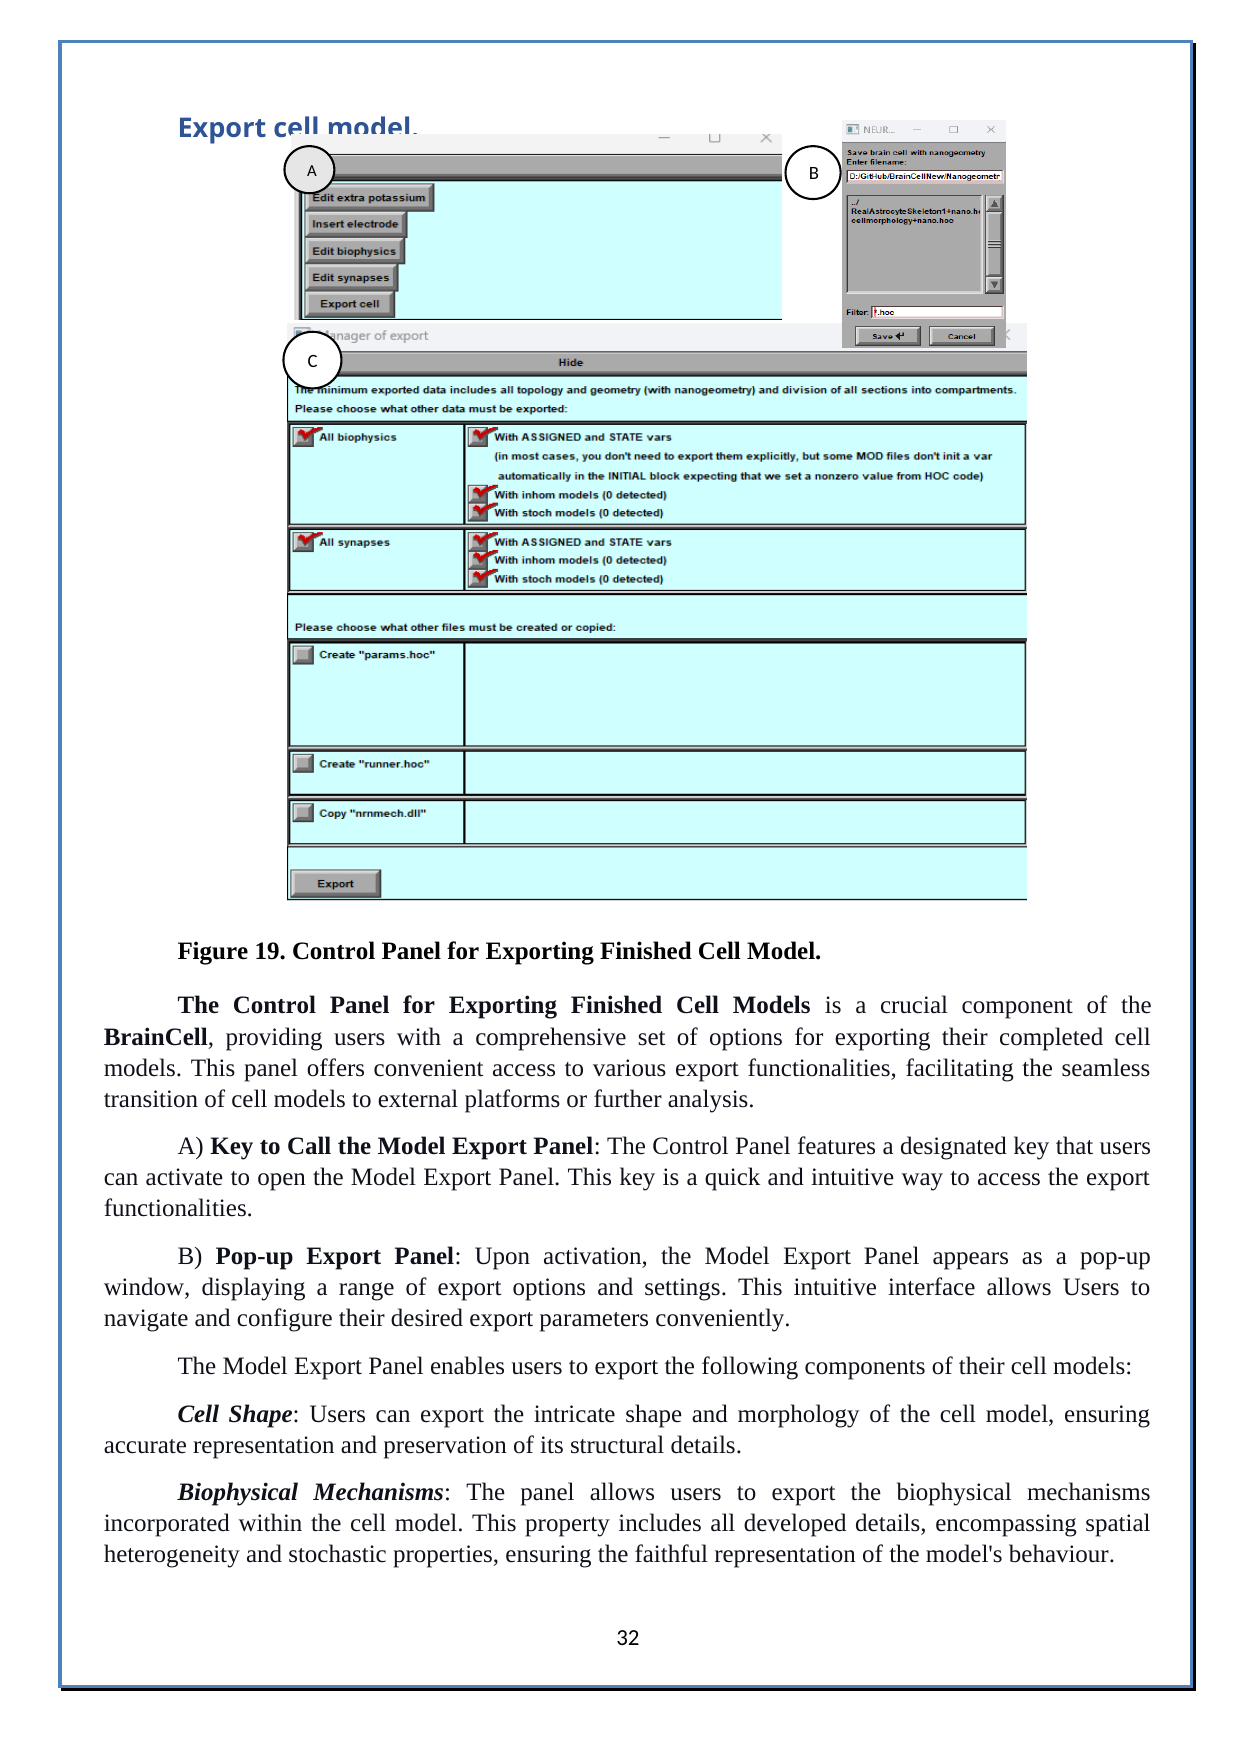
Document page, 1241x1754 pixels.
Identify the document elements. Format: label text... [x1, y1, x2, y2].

text The Model Export Panel enables users to export the following components of their cell models: [103, 1351, 1152, 1380]
subtitle Export cell model. [103, 108, 1152, 145]
text Cell Shape: Users can export the intricate shape and morphology of the cell model, ensuring accurate representation and preservation of its structural details. [103, 1399, 1152, 1458]
text B) Pop-up Export Panel: Upon activation, the Model Export Panel appears as a pop-up window, displaying a range of export options and settings. This intuitive interface allows Users to navigate and configure their desired export parameters conveniently. [103, 1241, 1152, 1332]
picture [287, 120, 1027, 901]
text Figure 19. Control Panel for Exporting Finished Cell Model. [103, 939, 1152, 964]
picture [291, 134, 782, 320]
text A) Key to Call the Model Export Panel: The Control Panel features a designated key that users can activate to open the Model Export Panel. This key is a quick and intuitive way to access the export functionalities. [103, 1131, 1152, 1222]
text Biophysical Mechanisms: The panel allows users to export the biophysical mechanisms incorporated within the cell model. This property includes all developed details, encompassing spatial heterogeneity and stochastic properties, ensuring the faithful representation of the model's behaviour. [103, 1477, 1152, 1568]
text The Control Panel for Exporting Finished Cell Models is a crucial component of the BrainCell, providing users with a comprehensive set of options for exporting their completed cell models. This panel offers convenient access to various export functionalities, facilitating the seamless transition of cell models to external platforms or further analysis. [103, 991, 1152, 1112]
